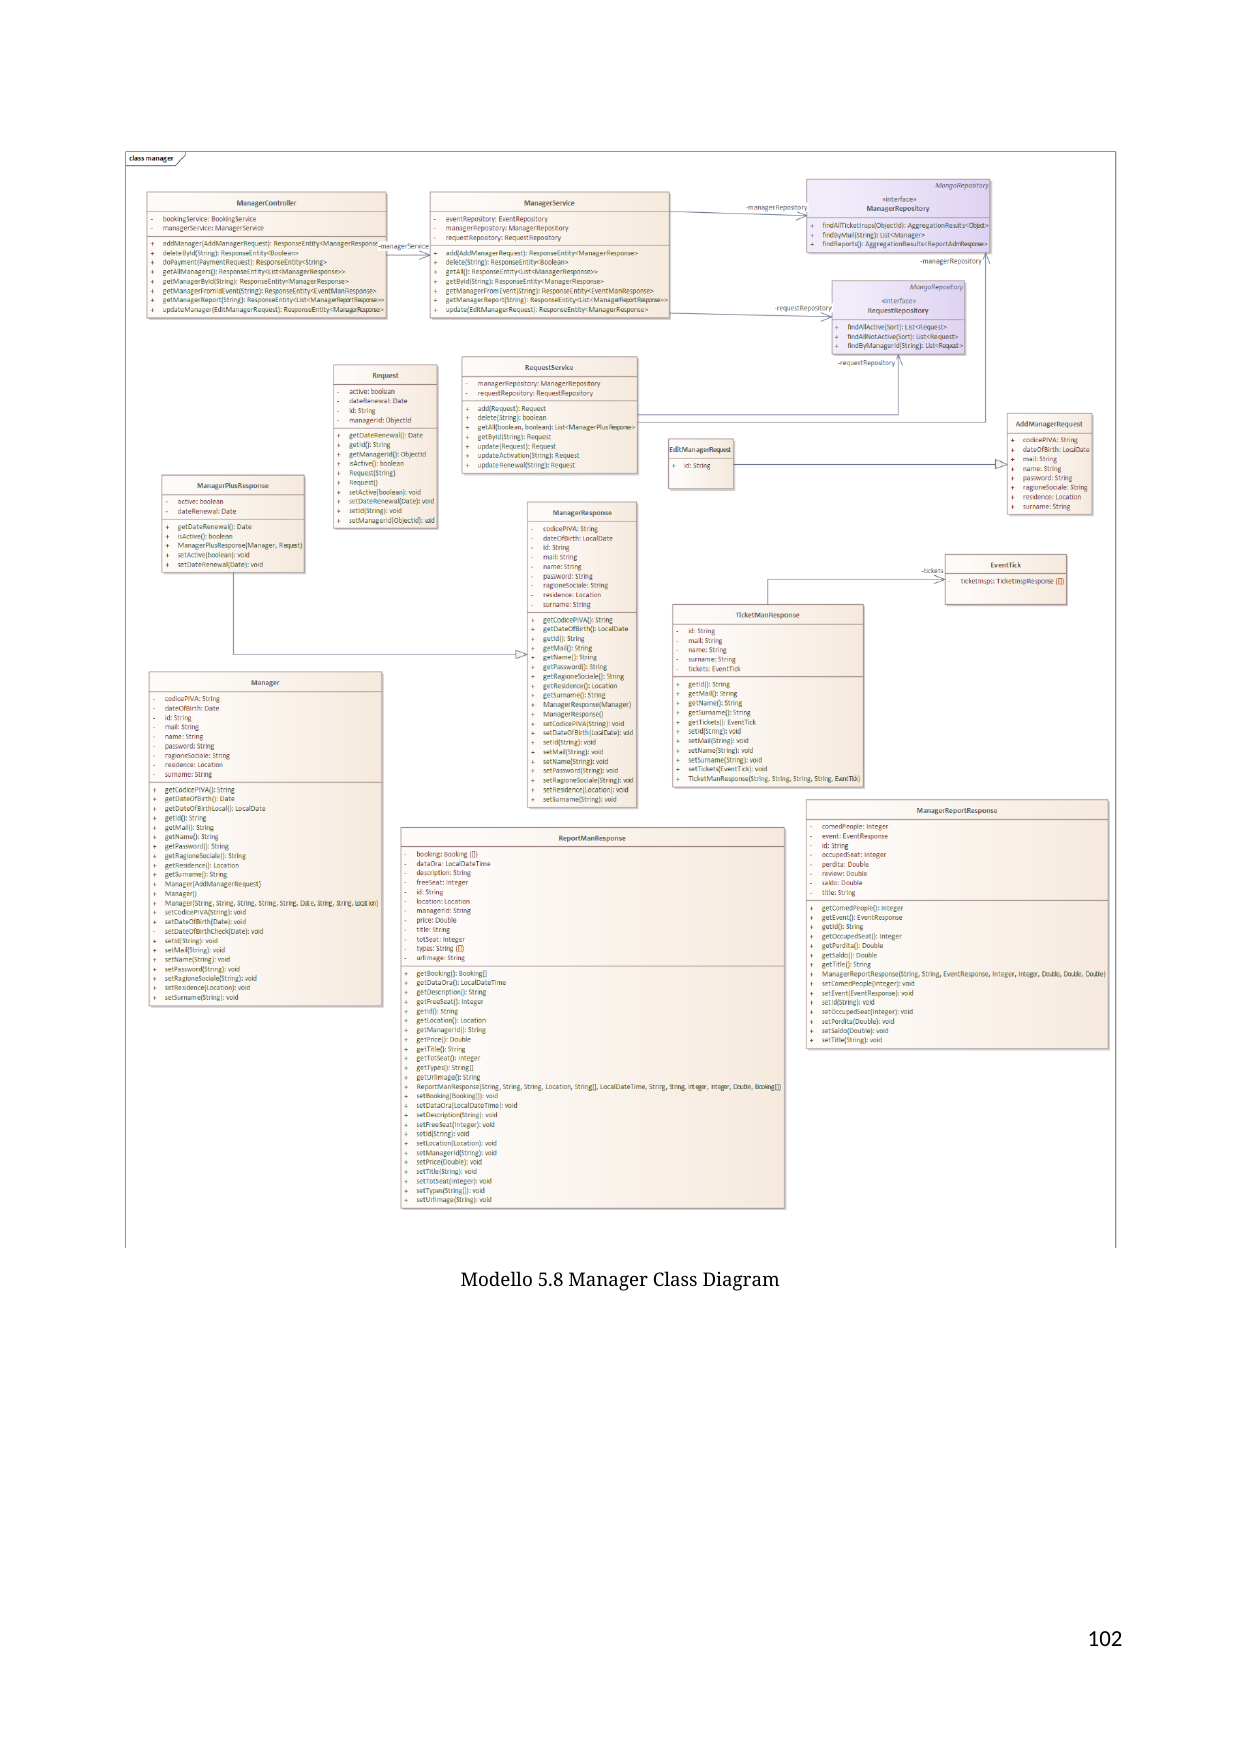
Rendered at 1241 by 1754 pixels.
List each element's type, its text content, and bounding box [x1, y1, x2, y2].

picture [122, 147, 1118, 1248]
text Modello 5.8 Manager Class Diagram [118, 1266, 1122, 1292]
